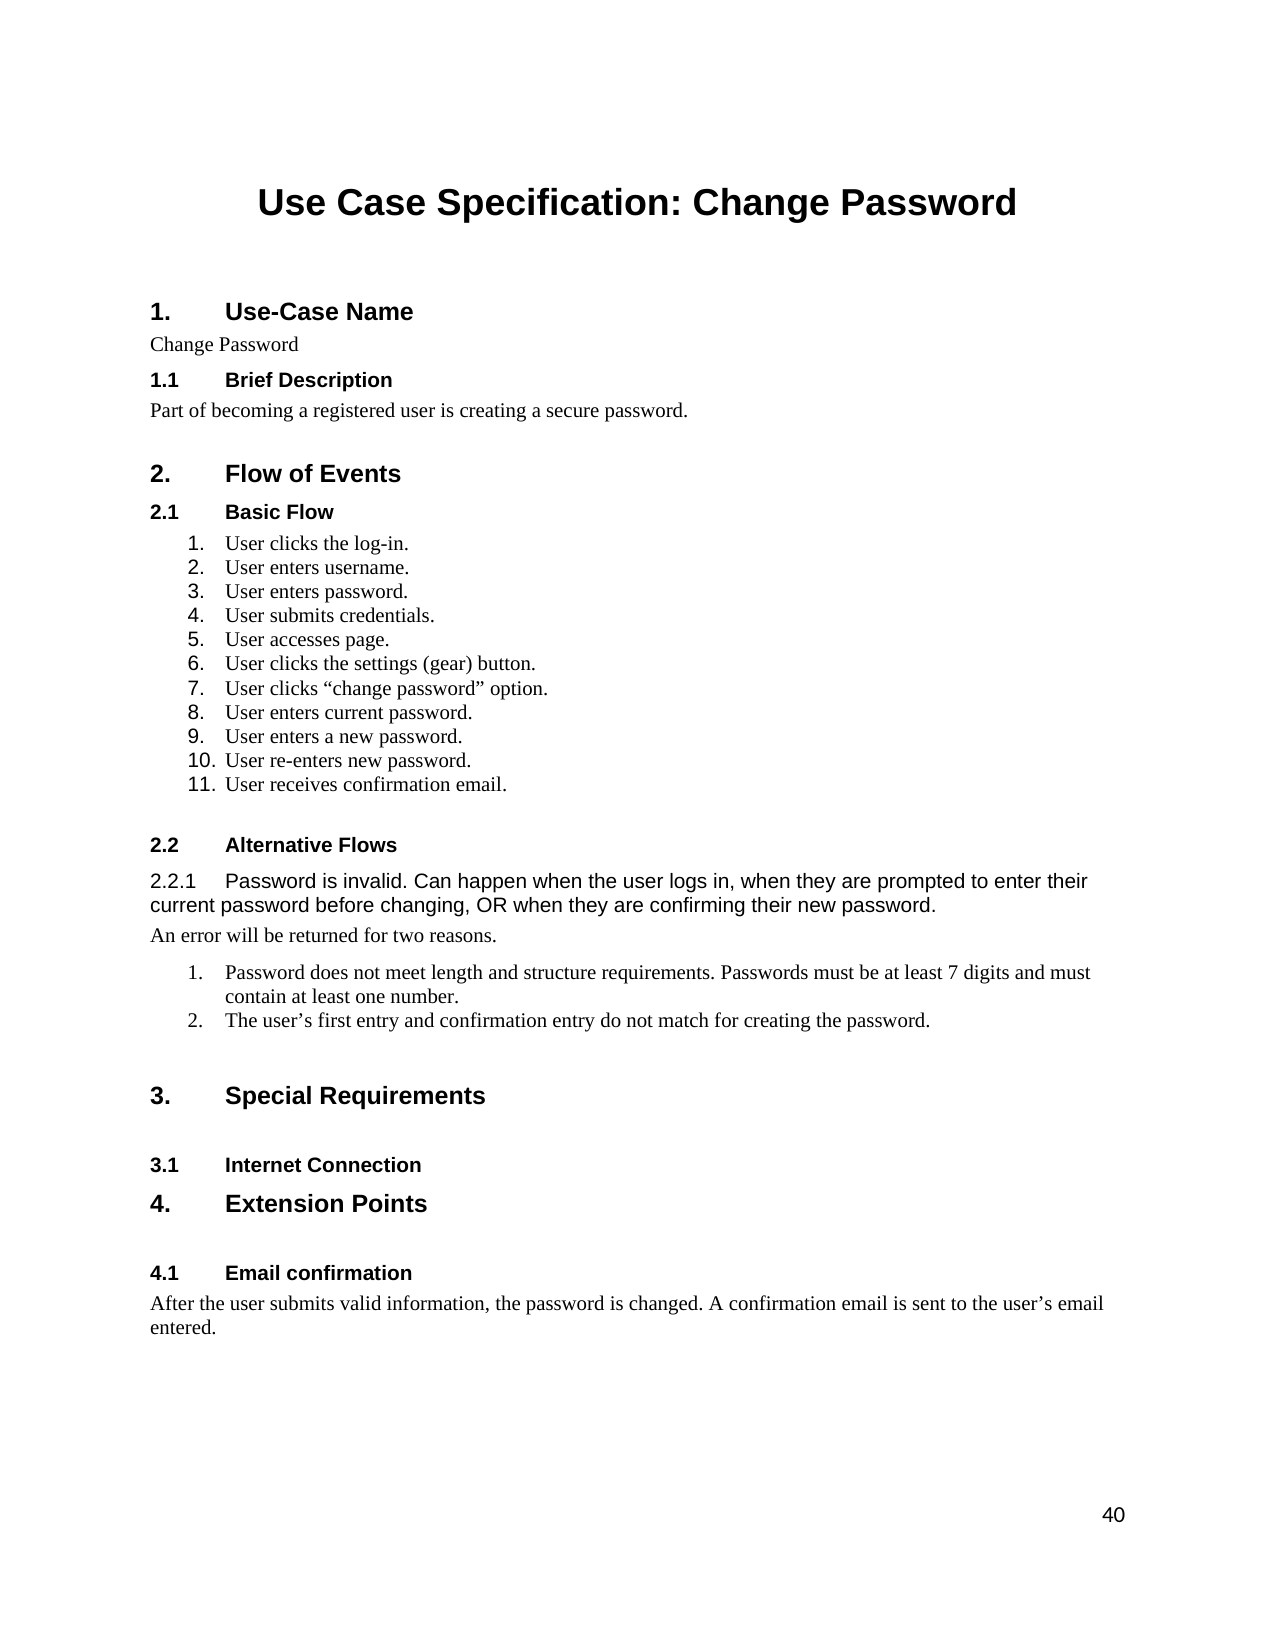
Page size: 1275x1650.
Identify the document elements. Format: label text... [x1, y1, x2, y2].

list Extension Points [150, 1189, 1125, 1218]
list User accesses page. [187, 627, 1125, 651]
list Basic Flow [150, 500, 1125, 524]
list Internet Connection [150, 1153, 1125, 1177]
text Use Case Specification: Change Password [150, 180, 1125, 223]
text Part of becoming a registered user is creating a secure password. [150, 398, 1125, 422]
list Password is invalid. Can happen when the user logs in, when they are prompted to enter their current password before changing, OR when they are confirming their new password. [150, 869, 1125, 917]
text Change Password [150, 331, 1125, 356]
text After the user submits valid information, the password is changed. A confirmation email is sent to the user’s email entered. [150, 1291, 1125, 1339]
list Email confirmation [150, 1261, 1125, 1285]
list User clicks “change password” option. [187, 675, 1125, 699]
list Brief Description [150, 368, 1125, 392]
list Alternative Flows [150, 833, 1125, 857]
list Use-Case Name [150, 296, 1125, 325]
list The user’s first entry and confirmation entry do not match for creating the password. [187, 1008, 1125, 1032]
text An error will be returned for two reasons. [150, 923, 1125, 947]
list User clicks the settings (gear) button. [187, 651, 1125, 675]
list User re-enters new password. [187, 748, 1125, 772]
list Flow of Events [150, 459, 1125, 488]
list User receives confirmation email. [187, 772, 1125, 796]
list User enters password. [187, 579, 1125, 603]
list User enters username. [187, 554, 1125, 579]
list User submits credentials. [187, 603, 1125, 627]
list User clicks the log-in. [187, 530, 1125, 554]
list Special Requirements [150, 1081, 1125, 1110]
list User enters a new password. [187, 724, 1125, 748]
list User enters current password. [187, 699, 1125, 724]
list Password does not meet length and structure requirements. Passwords must be at least 7 digits and must contain at least one number. [187, 960, 1125, 1008]
